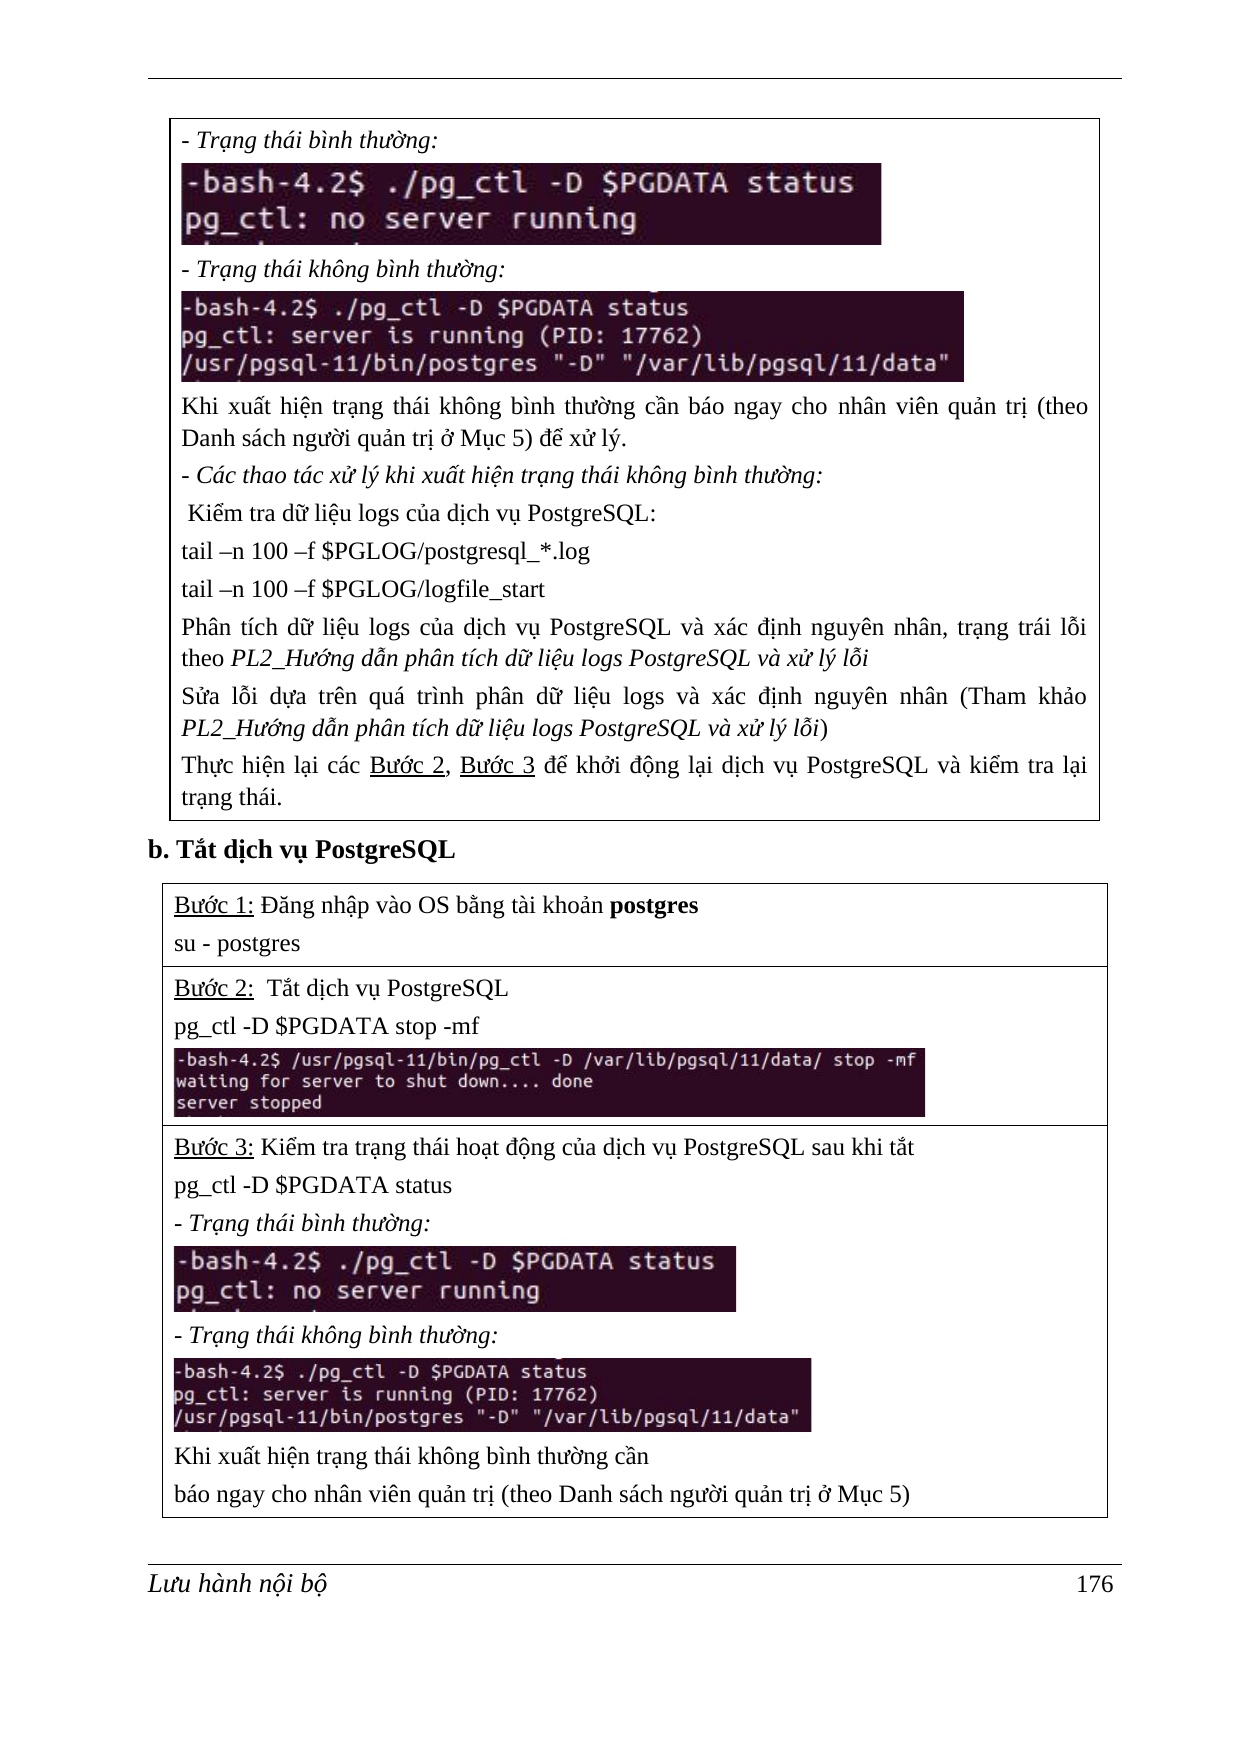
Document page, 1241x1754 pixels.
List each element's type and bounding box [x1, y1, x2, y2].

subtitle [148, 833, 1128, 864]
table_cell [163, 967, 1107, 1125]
picture [173, 1048, 926, 1117]
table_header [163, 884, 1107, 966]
picture [181, 291, 964, 382]
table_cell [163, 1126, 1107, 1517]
picture [181, 163, 882, 245]
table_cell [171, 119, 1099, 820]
picture [173, 1246, 737, 1312]
picture [173, 1358, 812, 1432]
